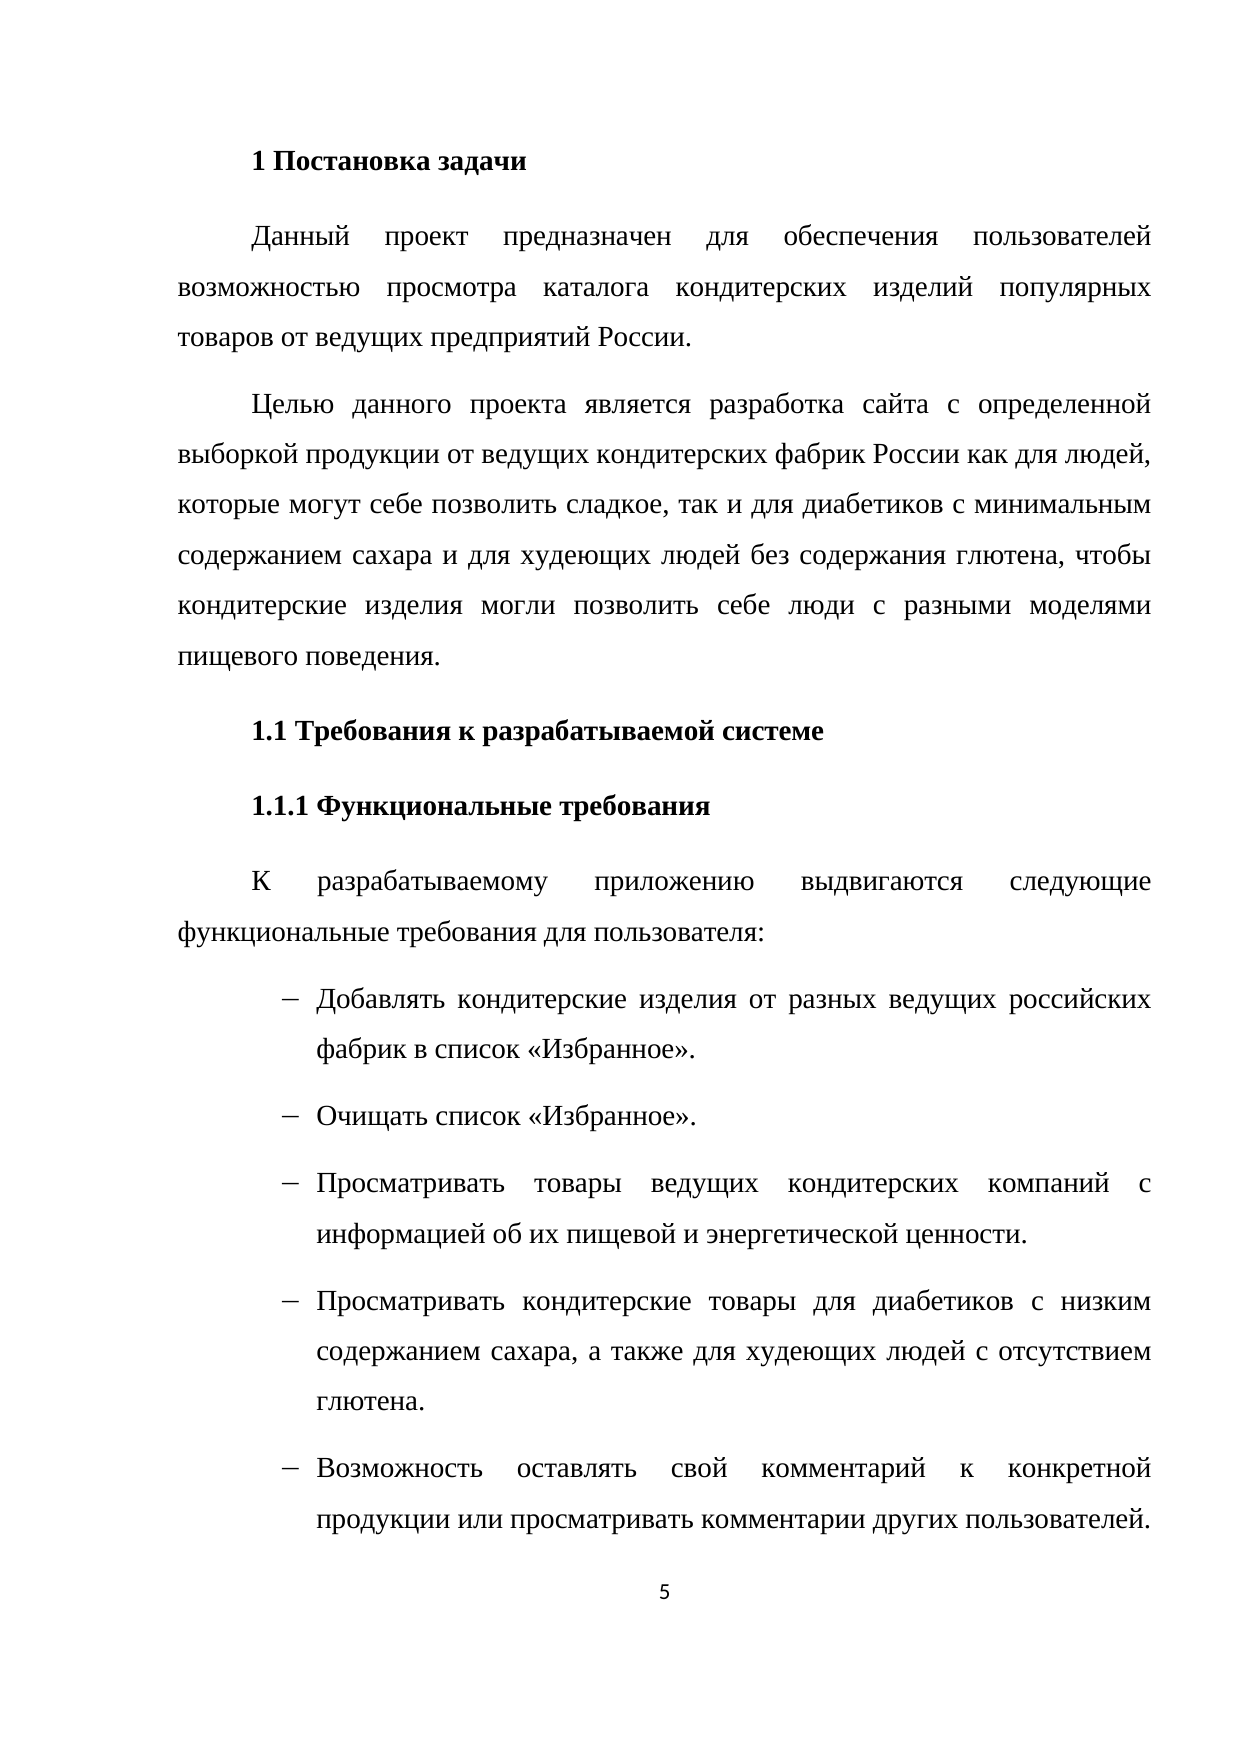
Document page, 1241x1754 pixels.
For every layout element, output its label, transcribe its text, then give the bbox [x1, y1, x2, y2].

text Требования к разрабатываемой системе [177, 713, 1152, 746]
text Очищать список «Избранное». [279, 1098, 1152, 1132]
text Просматривать кондитерские товары для диабетиков с низким содержанием сахара, а также для худеющих людей с отсутствием глютена. [279, 1283, 1152, 1417]
text Функциональные требования [177, 788, 1152, 822]
text К разрабатываемому приложению выдвигаются следующие функциональные требования для пользователя: [177, 863, 1152, 947]
text Просматривать товары ведущих кондитерских компаний с информацией об их пищевой и энергетической ценности. [279, 1165, 1152, 1249]
text Данный проект предназначен для обеспечения пользователей возможностью просмотра каталога кондитерских изделий популярных товаров от ведущих предприятий России. [177, 218, 1152, 353]
text Возможность оставлять свой комментарий к конкретной продукции или просматривать комментарии других пользователей. [279, 1450, 1152, 1534]
list Постановка задачи [251, 143, 1152, 177]
text Добавлять кондитерские изделия от разных ведущих российских фабрик в список «Избранное». [279, 981, 1152, 1065]
text Целью данного проекта является разработка сайта с определенной выборкой продукции от ведущих кондитерских фабрик России как для людей, которые могут себе позволить сладкое, так и для диабетиков с минимальным содержанием сахара и для худеющих людей без содержания глютена, чтобы кондитерские изделия могли позволить себе люди с разными моделями пищевого поведения. [177, 386, 1152, 671]
